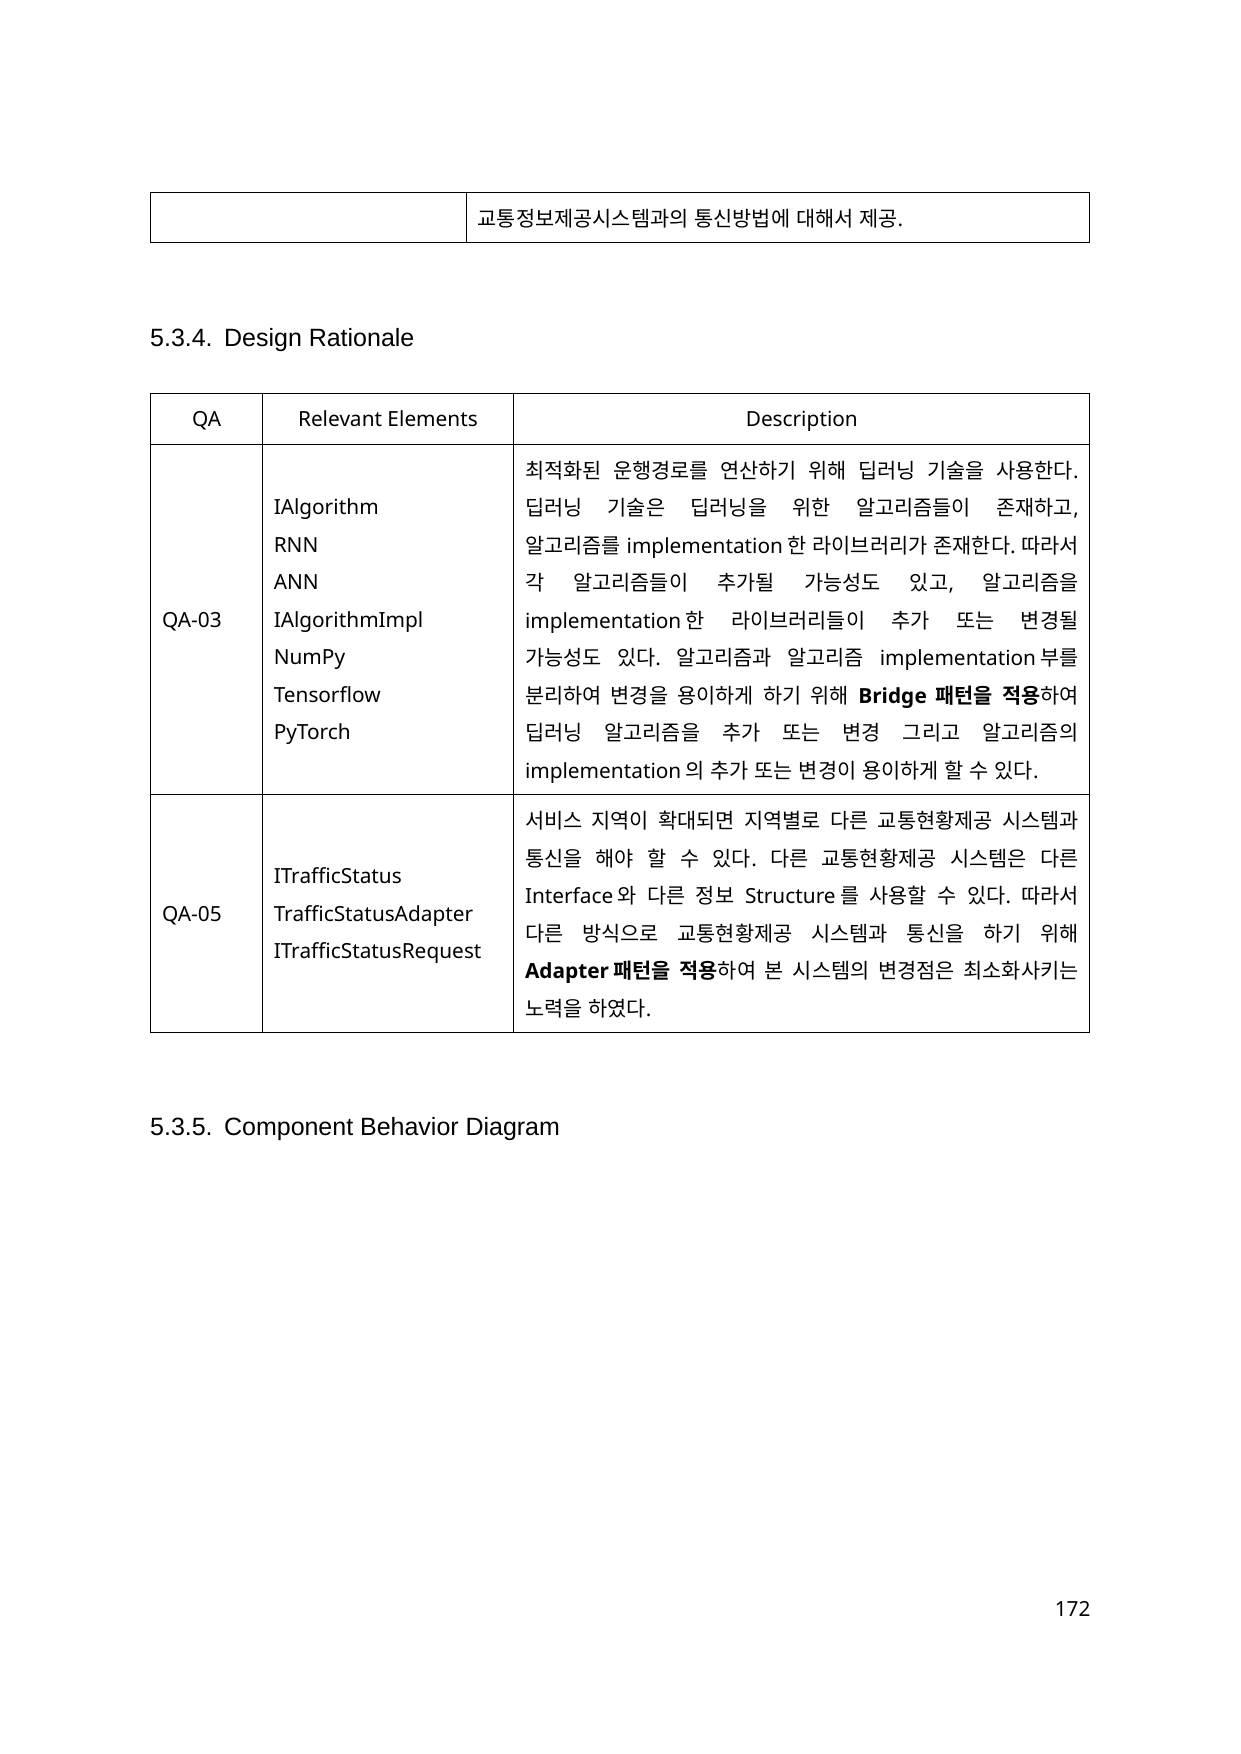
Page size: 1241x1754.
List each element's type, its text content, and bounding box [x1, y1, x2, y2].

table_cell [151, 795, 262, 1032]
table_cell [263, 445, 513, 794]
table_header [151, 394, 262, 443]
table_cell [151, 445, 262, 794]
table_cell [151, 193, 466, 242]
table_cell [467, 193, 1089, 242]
subtitle Design Rationale [150, 318, 1090, 356]
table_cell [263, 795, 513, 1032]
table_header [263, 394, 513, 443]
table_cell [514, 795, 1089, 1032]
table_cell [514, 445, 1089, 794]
subtitle Component Behavior Diagram [150, 1108, 1090, 1145]
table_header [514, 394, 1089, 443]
